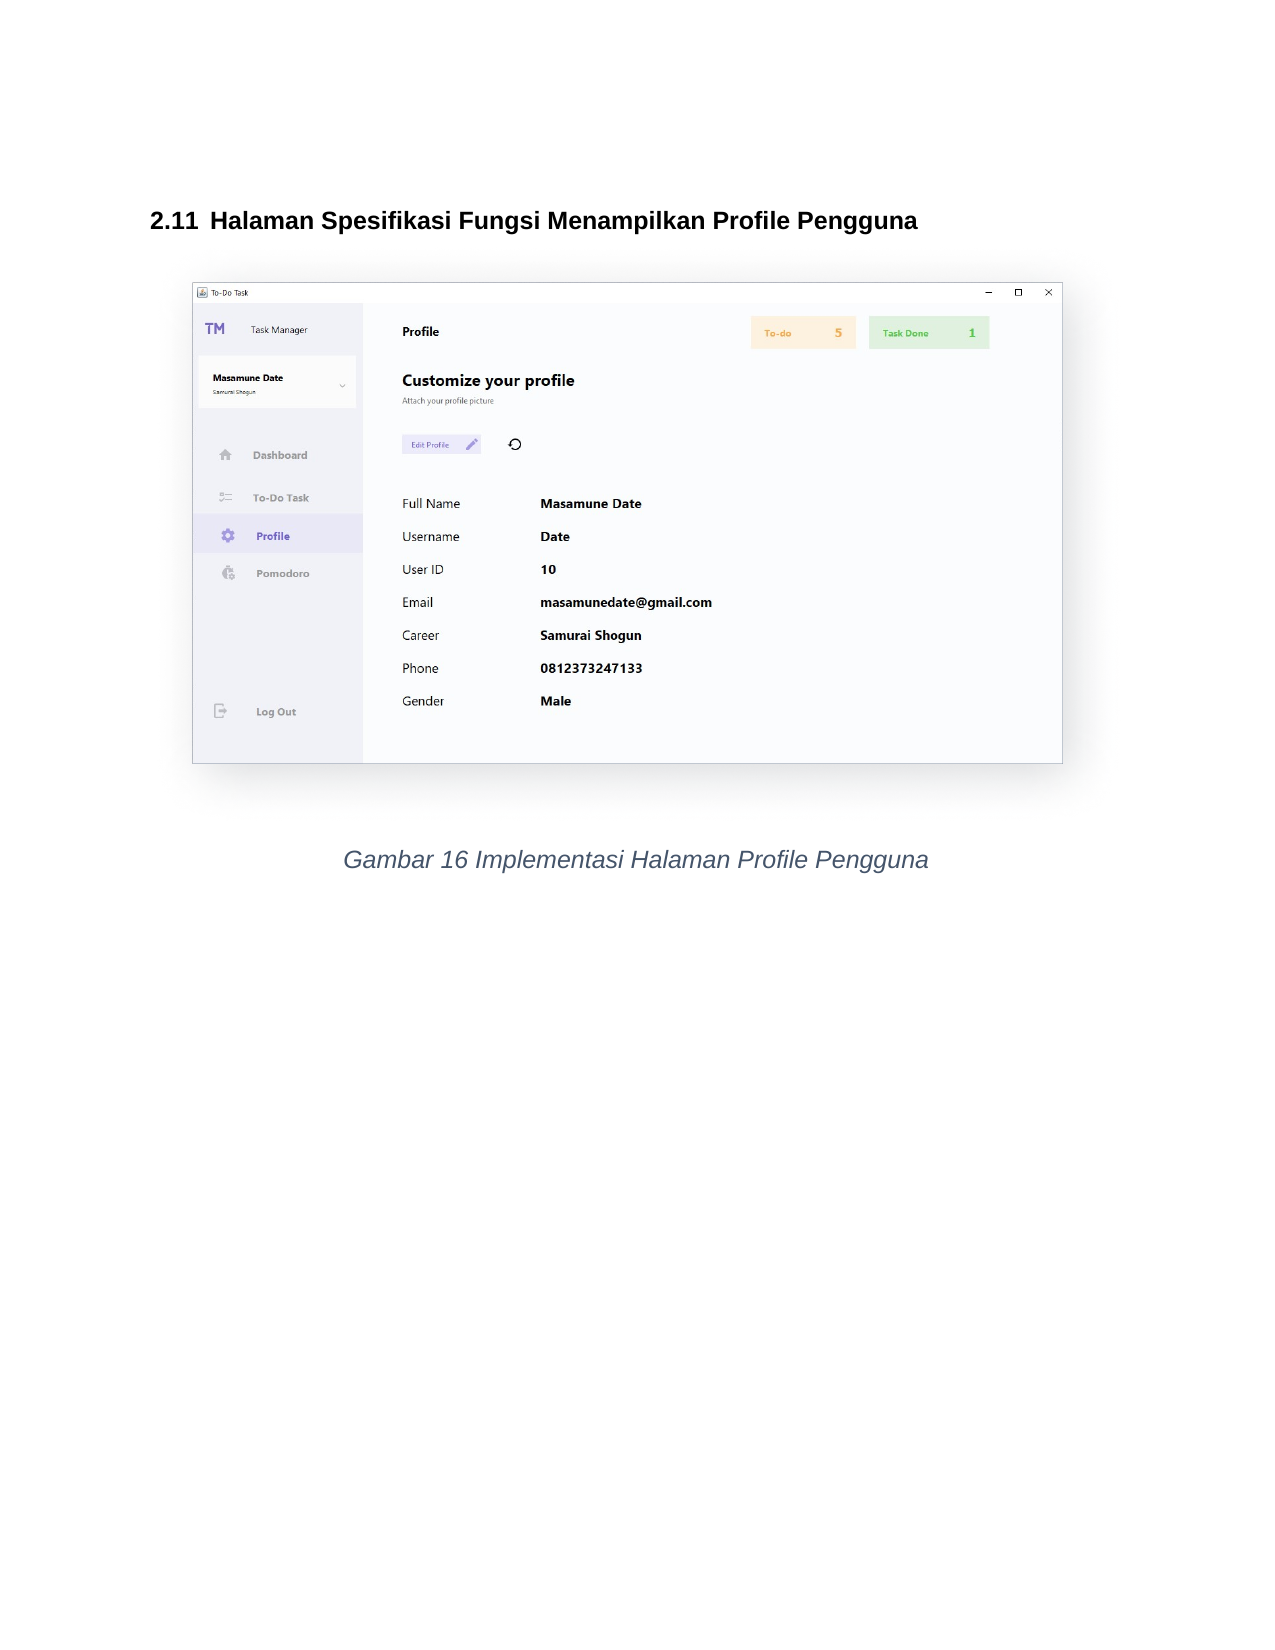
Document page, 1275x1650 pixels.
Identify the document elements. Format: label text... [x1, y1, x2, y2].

text Gambar 16 Implementasi Halaman Profile Pengguna [150, 845, 1125, 874]
subtitle Halaman Spesifikasi Fungsi Menampilkan Profile Pengguna [150, 206, 1125, 235]
picture [150, 241, 1125, 827]
